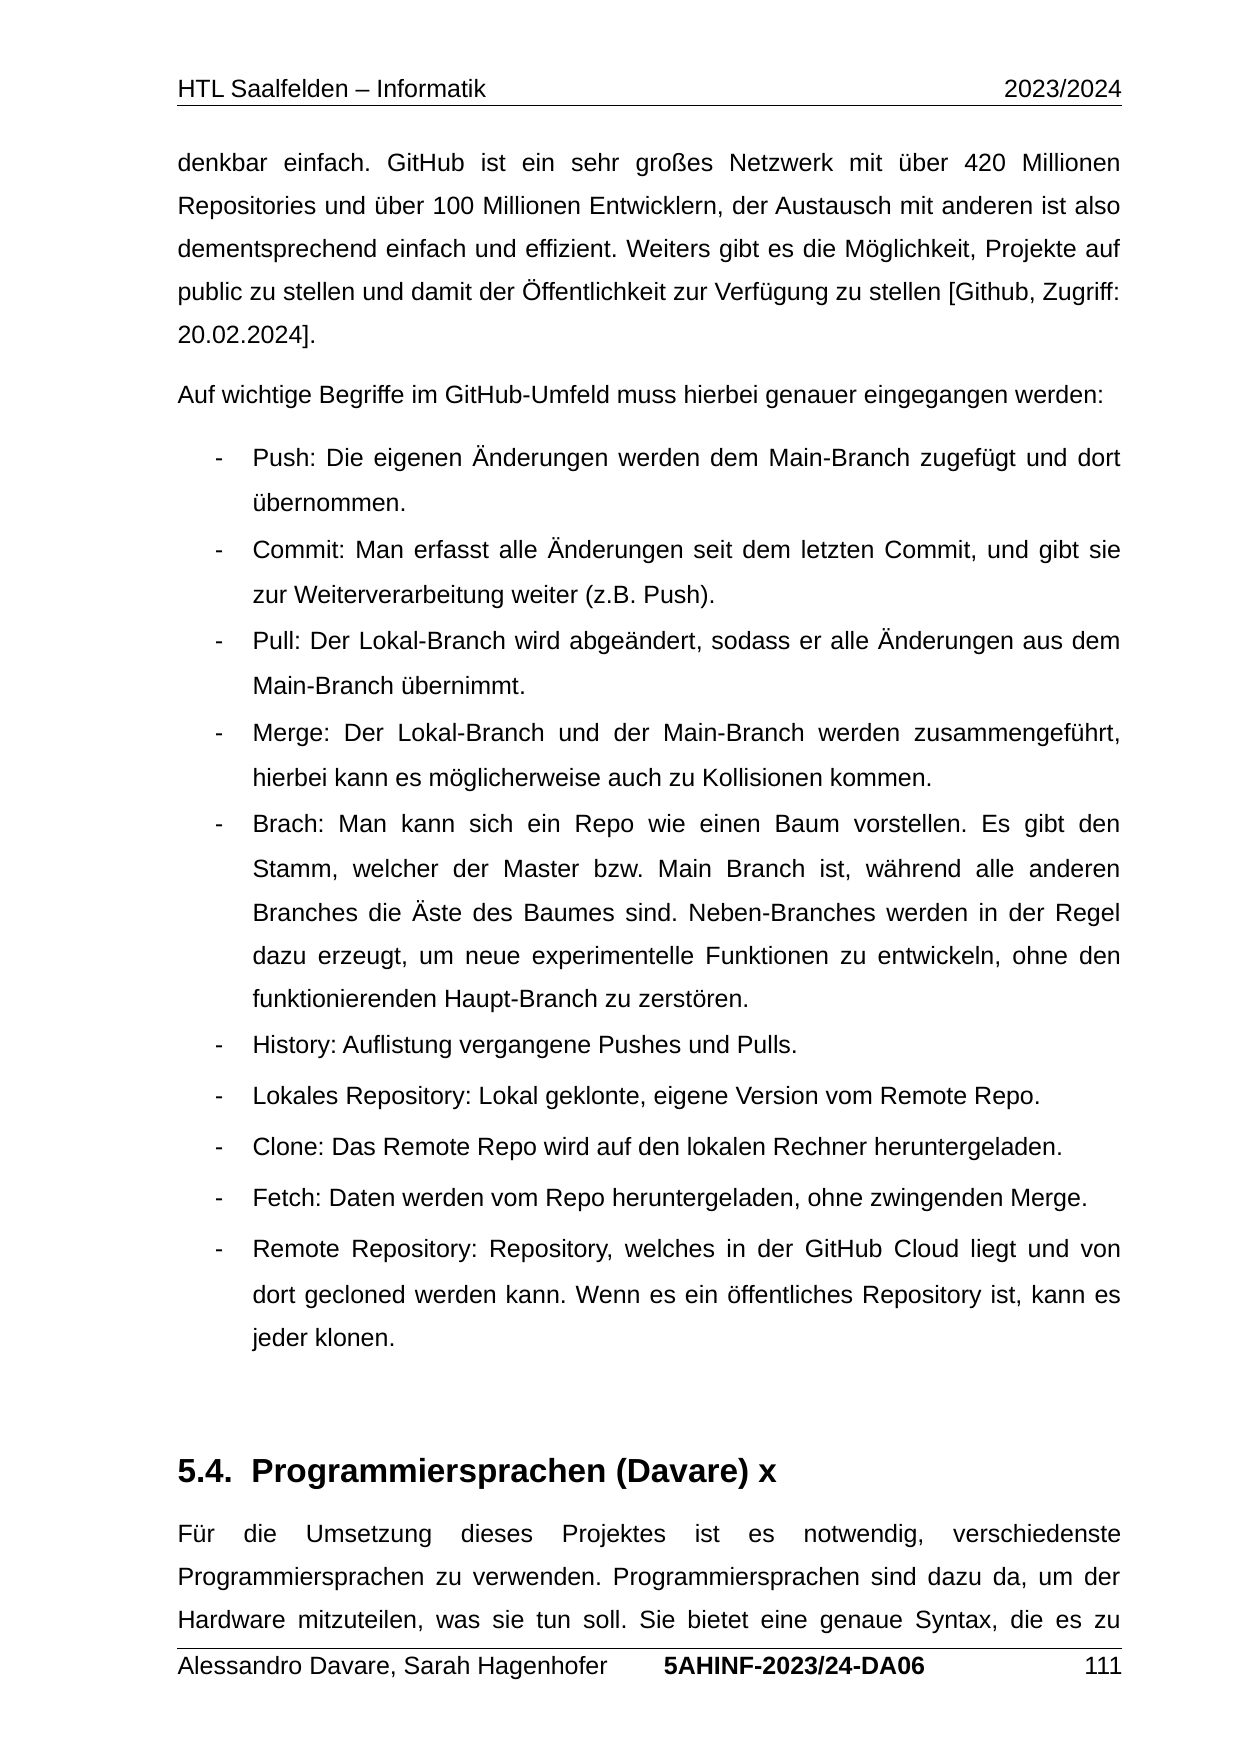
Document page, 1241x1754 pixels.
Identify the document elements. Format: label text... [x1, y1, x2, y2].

list Brach: Man kann sich ein Repo wie einen Baum vorstellen. Es gibt den Stamm, welcher der Master bzw. Main Branch ist, während alle anderen Branches die Äste des Baumes sind. Neben-Branches werden in der Regel dazu erzeugt, um neue experimentelle Funktionen zu entwickeln, ohne den funktionierenden Haupt-Branch zu zerstören. [215, 806, 1122, 1013]
list Remote Repository: Repository, welches in der GitHub Cloud liegt und von dort gecloned werden kann. Wenn es ein öffentliches Repository ist, kann es jeder klonen. [215, 1231, 1122, 1351]
list History: Auflistung vergangene Pushes und Pulls. [215, 1027, 1122, 1061]
list Lokales Repository: Lokal geklonte, eigene Version vom Remote Repo. [215, 1078, 1122, 1112]
subtitle Programmiersprachen (Davare) x [177, 1451, 1122, 1489]
text Auf wichtige Begriffe im GitHub-Umfeld muss hierbei genauer eingegangen werden: [177, 380, 1122, 409]
list Clone: Das Remote Repo wird auf den lokalen Rechner heruntergeladen. [215, 1129, 1122, 1163]
list Fetch: Daten werden vom Repo heruntergeladen, ohne zwingenden Merge. [215, 1180, 1122, 1214]
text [177, 148, 1122, 349]
list Push: Die eigenen Änderungen werden dem Main-Branch zugefügt und dort übernommen. [215, 440, 1122, 517]
list Pull: Der Lokal-Branch wird abgeändert, sodass er alle Änderungen aus dem Main-Branch übernimmt. [215, 623, 1122, 700]
list Merge: Der Lokal-Branch und der Main-Branch werden zusammengeführt, hierbei kann es möglicherweise auch zu Kollisionen kommen. [215, 714, 1122, 792]
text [177, 1519, 1122, 1634]
list Commit: Man erfasst alle Änderungen seit dem letzten Commit, und gibt sie zur Weiterverarbeitung weiter (z.B. Push). [215, 531, 1122, 608]
